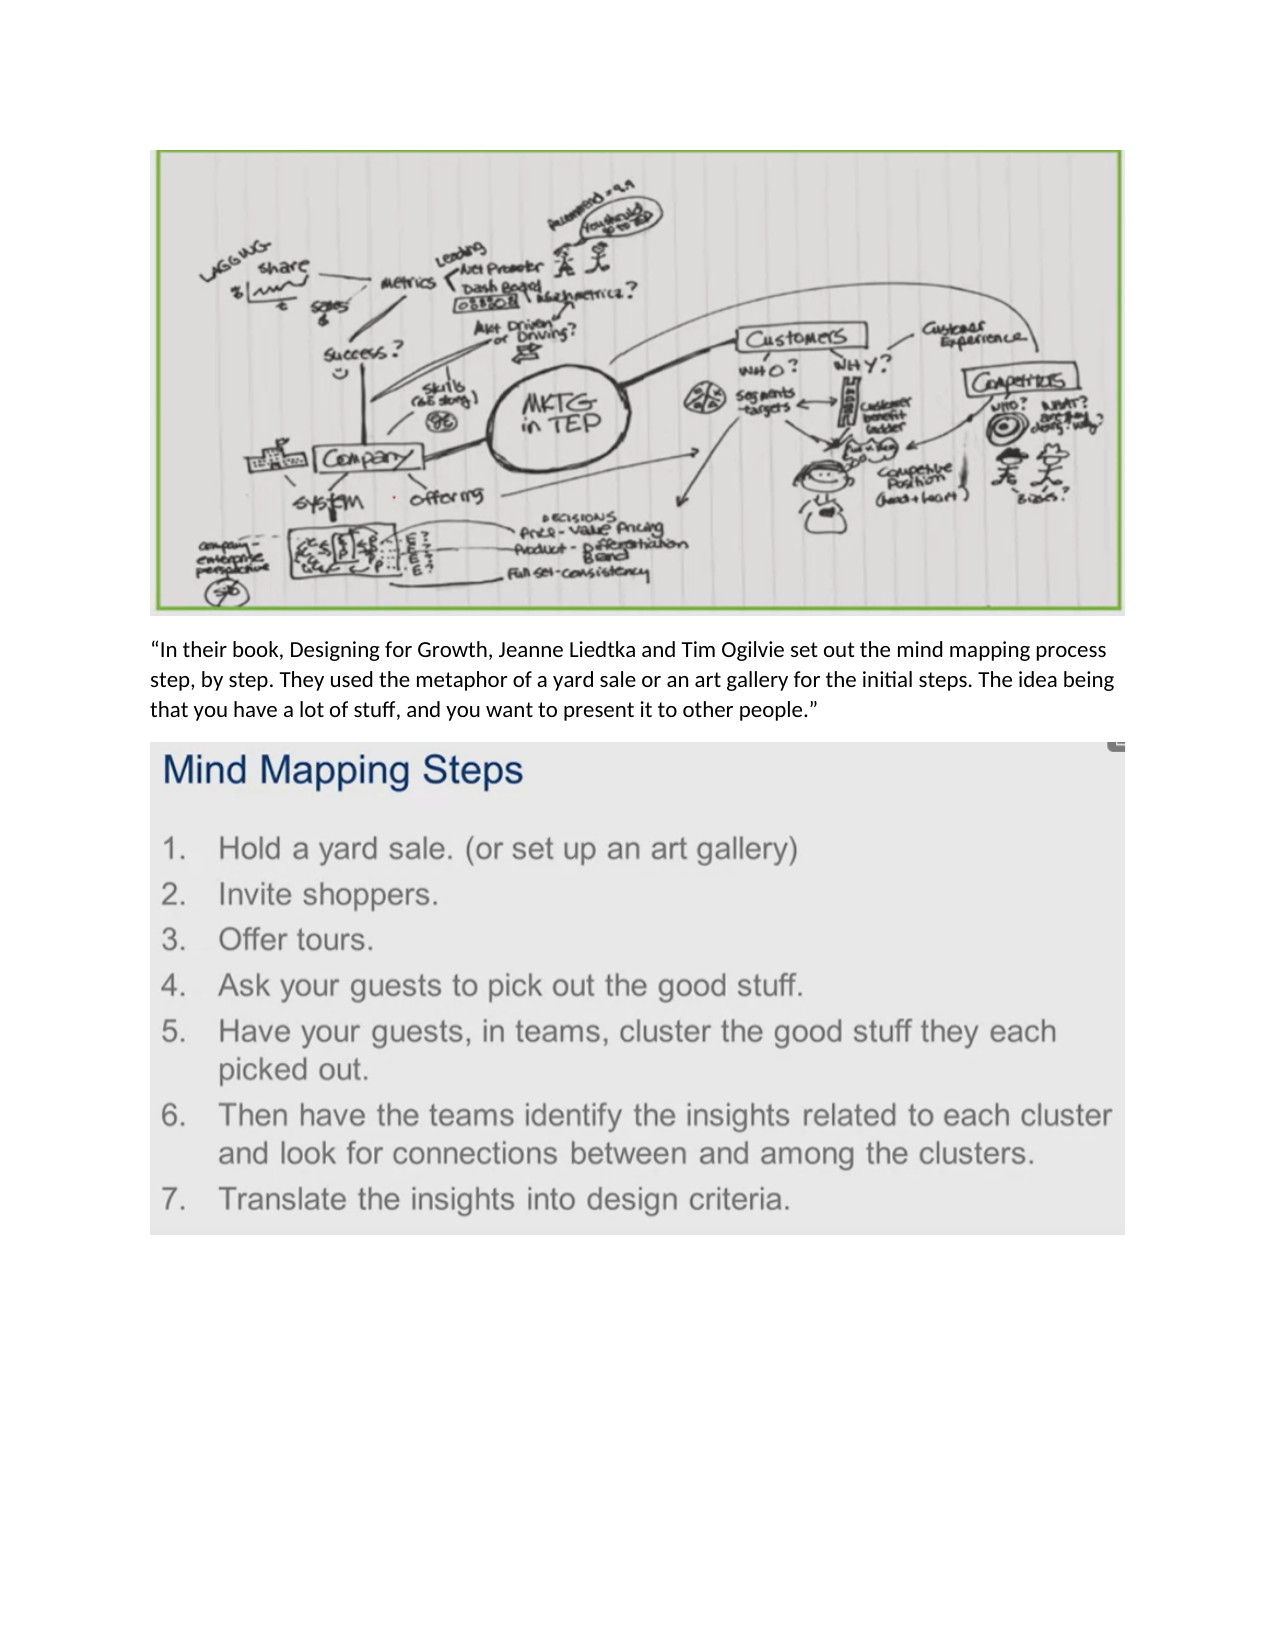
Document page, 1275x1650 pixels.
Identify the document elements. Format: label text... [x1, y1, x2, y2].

picture [150, 742, 1125, 1235]
picture [150, 150, 1125, 616]
text “In their book, Designing for Growth, Jeanne Liedtka and Tim Ogilvie set out the mind mapping process step, by step. They used the metaphor of a yard sale or an art gallery for the initial steps. The idea being that you have a lot of stuff, and you want to present it to other people.” [150, 635, 1125, 723]
